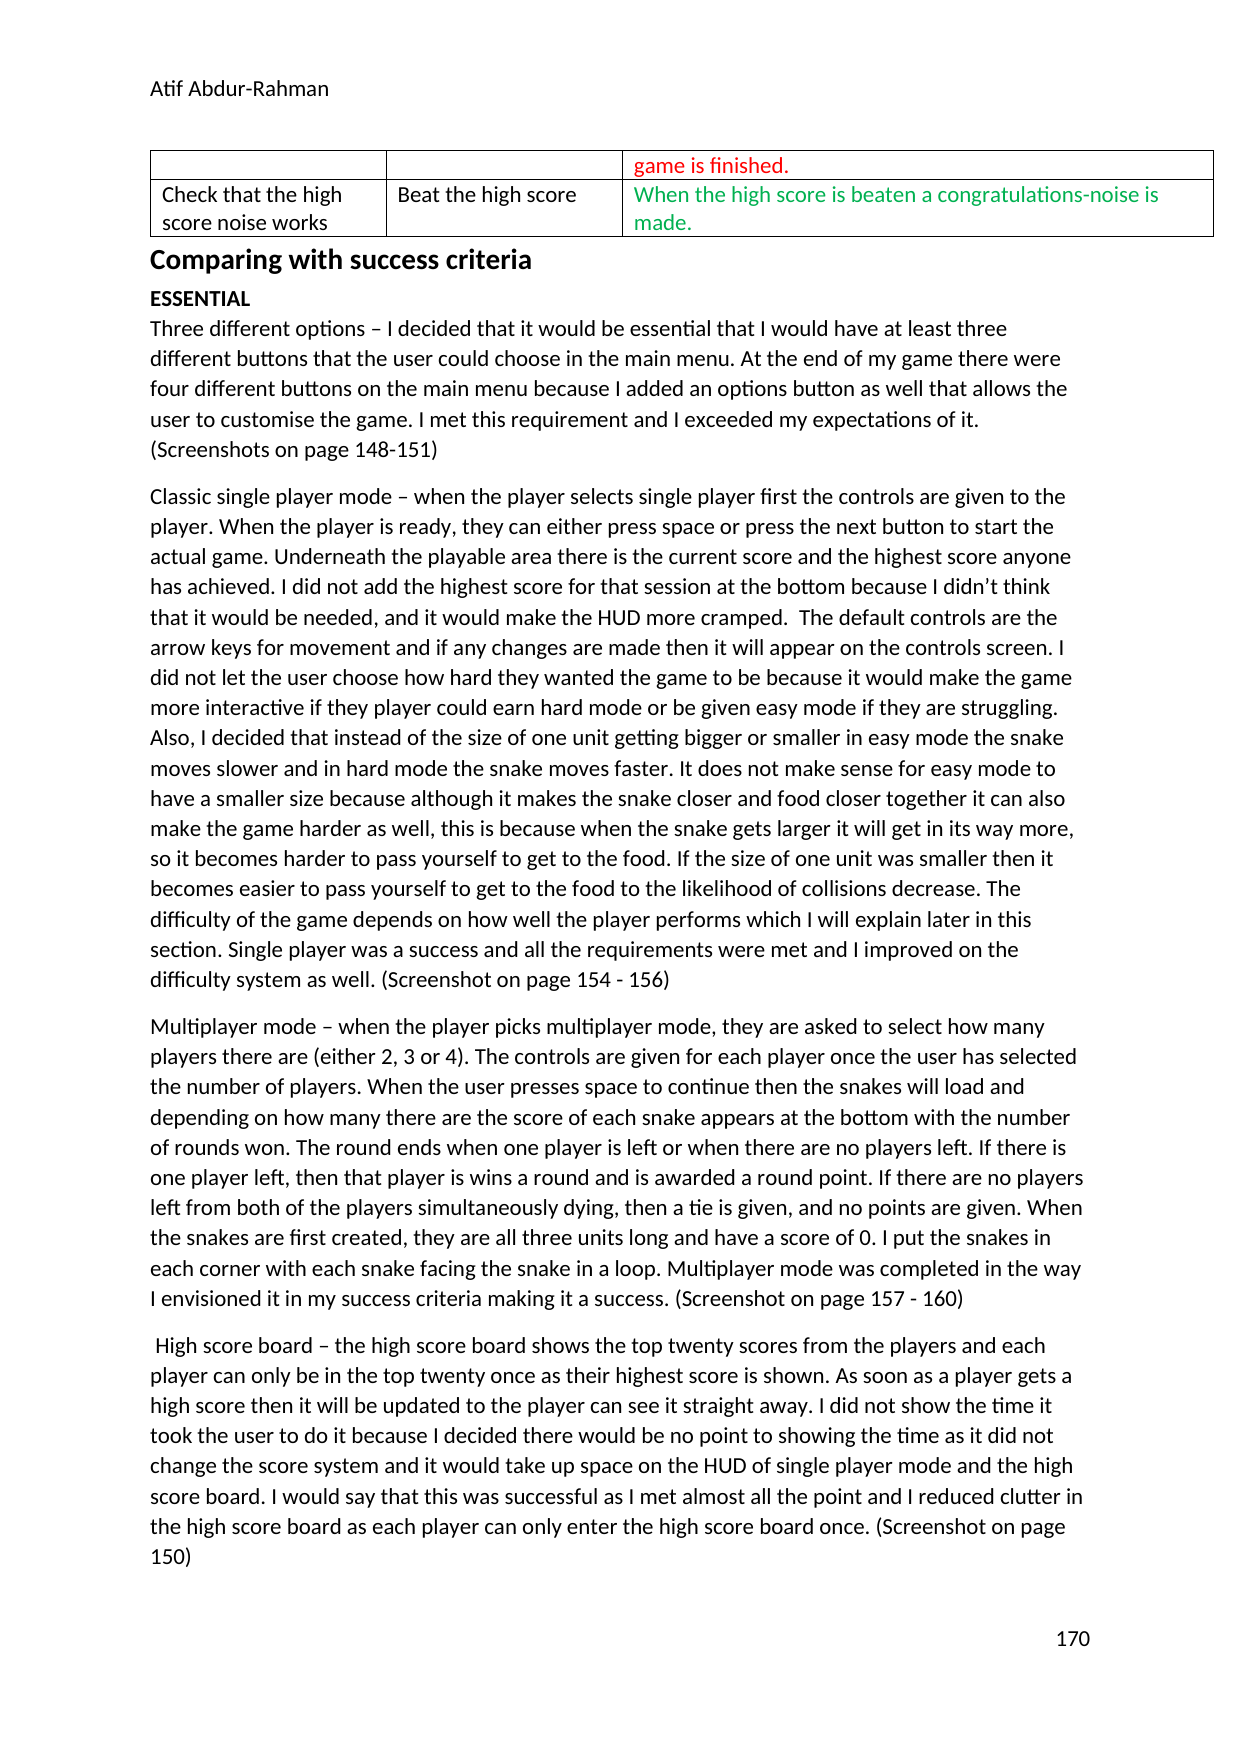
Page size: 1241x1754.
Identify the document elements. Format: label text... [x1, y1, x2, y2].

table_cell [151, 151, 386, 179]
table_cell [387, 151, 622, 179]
subtitle Comparing with success criteria [150, 241, 1090, 277]
text High score board – the high score board shows the top twenty scores from the players and each player can only be in the top twenty once as their highest score is shown. As soon as a player gets a high score then it will be updated to the player can see it straight away. I did not show the time it took the user to do it because I decided there would be no point to showing the time as it did not change the score system and it would take up space on the HUD of single player mode and the high score board. I would say that this was successful as I met almost all the point and I reduced clutter in the high score board as each player can only enter the high score board once. (Screenshot on page 150) [150, 1331, 1090, 1570]
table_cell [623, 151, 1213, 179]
text Three different options – I decided that it would be essential that I would have at least three different buttons that the user could choose in the main menu. At the end of my game there were four different buttons on the main menu because I added an options button as well that allows the user to customise the game. I met this requirement and I exceeded my expectations of it. (Screenshots on page 148-151) [150, 314, 1090, 463]
text Multiplayer mode – when the player picks multiplayer mode, they are asked to select how many players there are (either 2, 3 or 4). The controls are given for each player once the user has selected the number of players. When the user presses space to continue then the snakes will load and depending on how many there are the score of each snake appears at the bottom with the number of rounds won. The round ends when one player is left or when there are no players left. If there is one player left, then that player is wins a round and is awarded a round point. If there are no players left from both of the players simultaneously dying, then a tie is given, and no points are given. When the snakes are first created, they are all three units long and have a score of 0. I put the snakes in each corner with each snake facing the snake in a loop. Multiplayer mode was completed in the way I envisioned it in my success criteria making it a success. (Screenshot on page 157 - 160) [150, 1012, 1090, 1312]
subtitle ESSENTIAL [150, 284, 1090, 312]
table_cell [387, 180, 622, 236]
text Classic single player mode – when the player selects single player first the controls are given to the player. When the player is ready, they can either press space or press the next button to start the actual game. Underneath the playable area there is the current score and the highest score anyone has achieved. I did not add the highest score for that session at the bottom because I didn’t think that it would be needed, and it would make the HUD more cramped. The default controls are the arrow keys for movement and if any changes are made then it will appear on the controls screen. I did not let the user choose how hard they wanted the game to be because it would make the game more interactive if they player could earn hard mode or be given easy mode if they are struggling. Also, I decided that instead of the size of one unit getting bigger or smaller in easy mode the snake moves slower and in hard mode the snake moves faster. It does not make sense for easy mode to have a smaller size because although it makes the snake closer and food closer together it can also make the game harder as well, this is because when the snake gets larger it will get in its way more, so it becomes harder to pass yourself to get to the food. If the size of one unit was smaller then it becomes easier to pass yourself to get to the food to the likelihood of collisions decrease. The difficulty of the game depends on how well the player performs which I will explain later in this section. Single player was a success and all the requirements were met and I improved on the difficulty system as well. (Screenshot on page 154 - 156) [150, 482, 1090, 993]
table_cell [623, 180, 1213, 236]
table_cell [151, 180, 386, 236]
